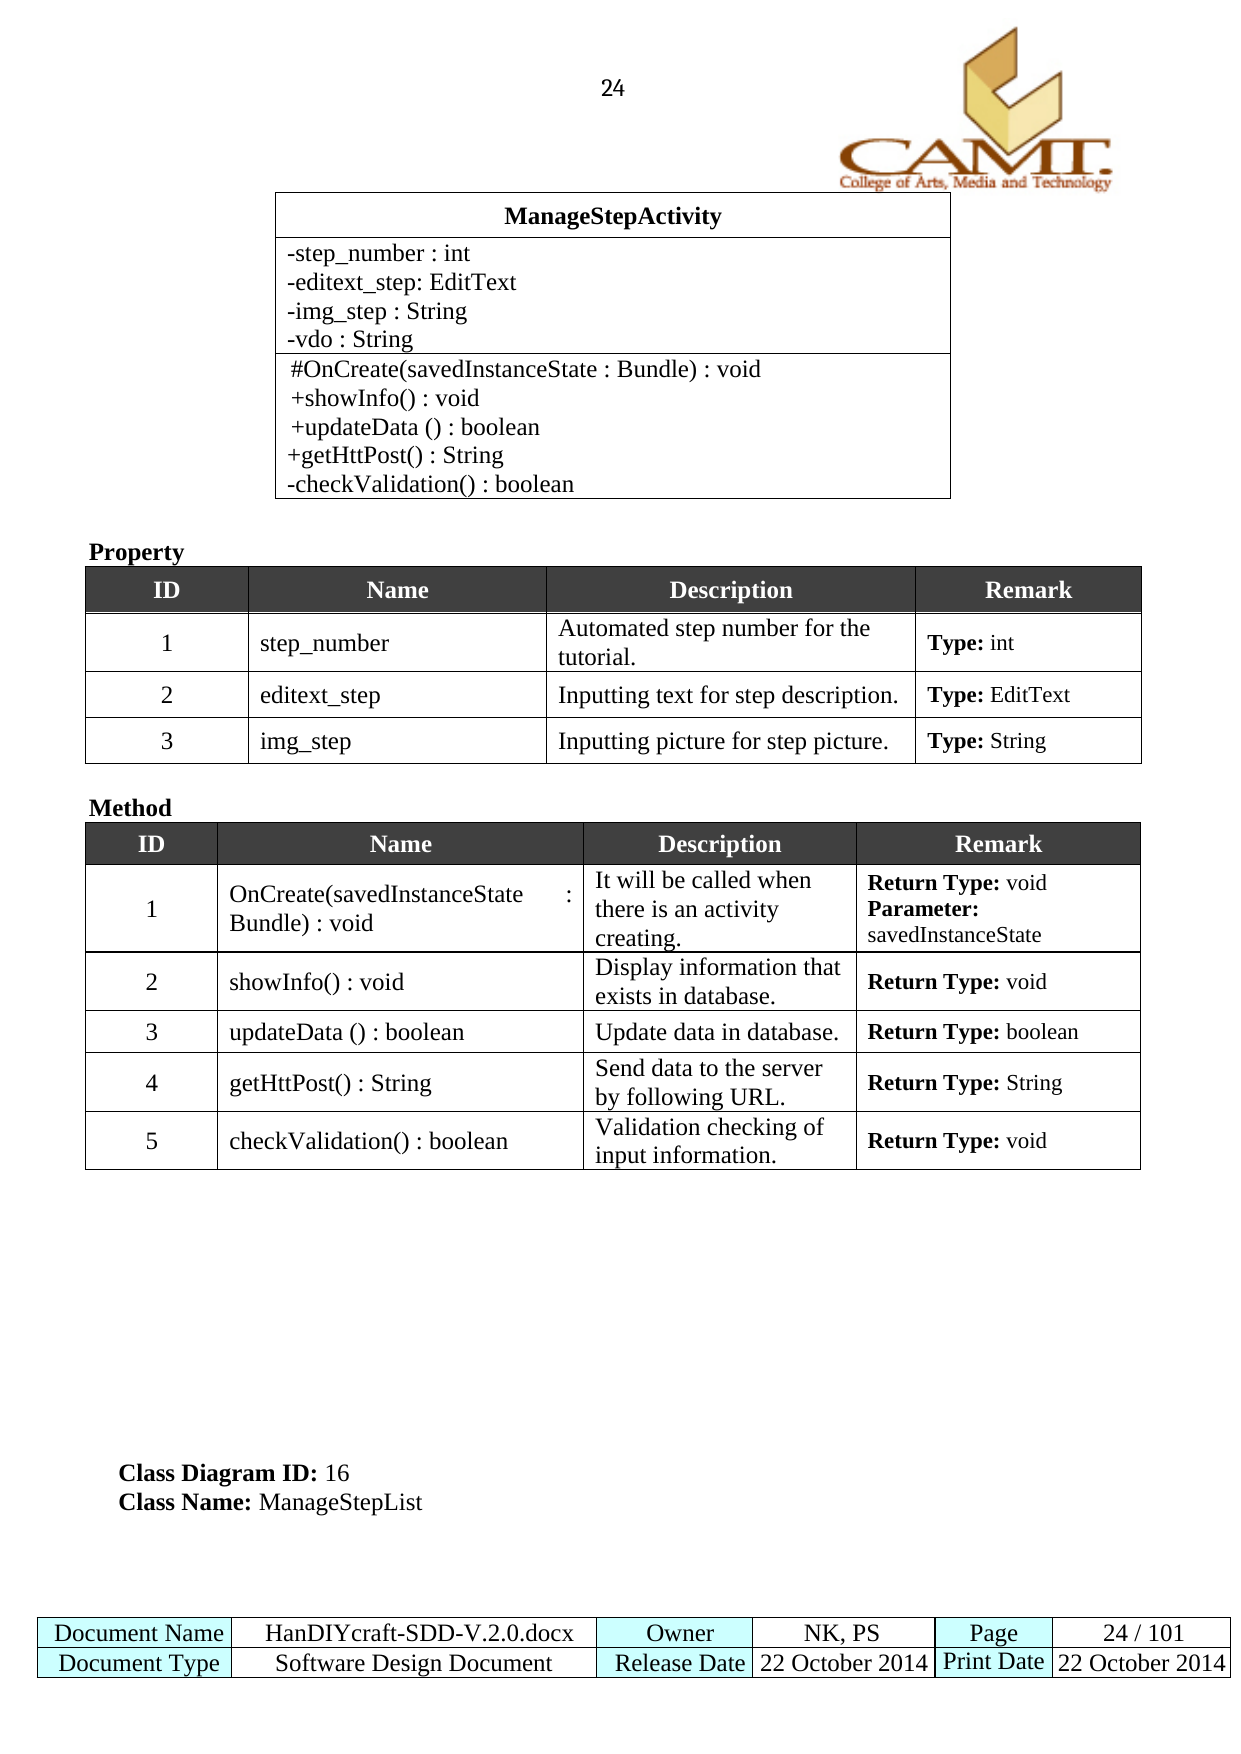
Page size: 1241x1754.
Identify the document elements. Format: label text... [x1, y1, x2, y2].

table_cell Return Type: void Parameter: savedInstanceState [857, 865, 1140, 951]
picture [755, 18, 1221, 207]
table_cell 1 [86, 865, 217, 951]
table_cell Update data in database. [584, 1011, 856, 1052]
table_cell Inputting picture for step picture. [547, 718, 915, 763]
text Class Name: ManageStepList [118, 1487, 1108, 1515]
table_cell Display information that exists in database. [584, 953, 856, 1010]
list Property [88, 537, 1108, 566]
table_cell Type: String [916, 718, 1141, 763]
table_header Name [249, 567, 546, 612]
table_cell Return Type: void [857, 1112, 1140, 1169]
table_header Remark [916, 567, 1141, 612]
table_header Description [547, 567, 915, 612]
table_cell Inputting text for step description. [547, 672, 915, 717]
table_cell 2 [86, 672, 248, 717]
table_cell Return Type: void [857, 953, 1140, 1010]
table_cell updateData () : boolean [218, 1011, 583, 1052]
table_header Name [218, 823, 583, 864]
table_cell Type: int [916, 614, 1141, 671]
table_header Description [584, 823, 856, 864]
table_cell Automated step number for the tutorial. [547, 614, 915, 671]
table_cell 3 [86, 718, 248, 763]
table_cell #OnCreate(savedInstanceState : Bundle) : void +showInfo() : void +updateData () : boolean +getHttPost() : String -checkValidation() : boolean [276, 354, 950, 498]
text Method [88, 793, 1108, 822]
table_header ManageStepActivity [276, 193, 950, 237]
table_cell editext_step [249, 672, 546, 717]
table_cell 2 [86, 953, 217, 1010]
table_cell 1 [86, 614, 248, 671]
table_header ID [86, 567, 248, 612]
table_cell Type: EditText [916, 672, 1141, 717]
table_cell step_number [249, 614, 546, 671]
table_cell img_step [249, 718, 546, 763]
table_cell -step_number : int -editext_step: EditText -img_step : String -vdo : String [276, 238, 950, 353]
table_header Remark [857, 823, 1140, 864]
table_cell 5 [86, 1112, 217, 1169]
table_cell Validation checking of input information. [584, 1112, 856, 1169]
table_header ID [86, 823, 217, 864]
table_cell Return Type: String [857, 1053, 1140, 1111]
table_cell Send data to the server by following URL. [584, 1053, 856, 1111]
table_cell 3 [86, 1011, 217, 1052]
table_cell checkValidation() : boolean [218, 1112, 583, 1169]
table_cell showInfo() : void [218, 953, 583, 1010]
table_cell OnCreate(savedInstanceState : Bundle) : void [218, 865, 583, 951]
table_cell It will be called when there is an activity creating. [584, 865, 856, 951]
table_cell 4 [86, 1053, 217, 1111]
table_cell getHttPost() : String [218, 1053, 583, 1111]
text Class Diagram ID: 16 [118, 1458, 1108, 1487]
table_cell Return Type: boolean [857, 1011, 1140, 1052]
